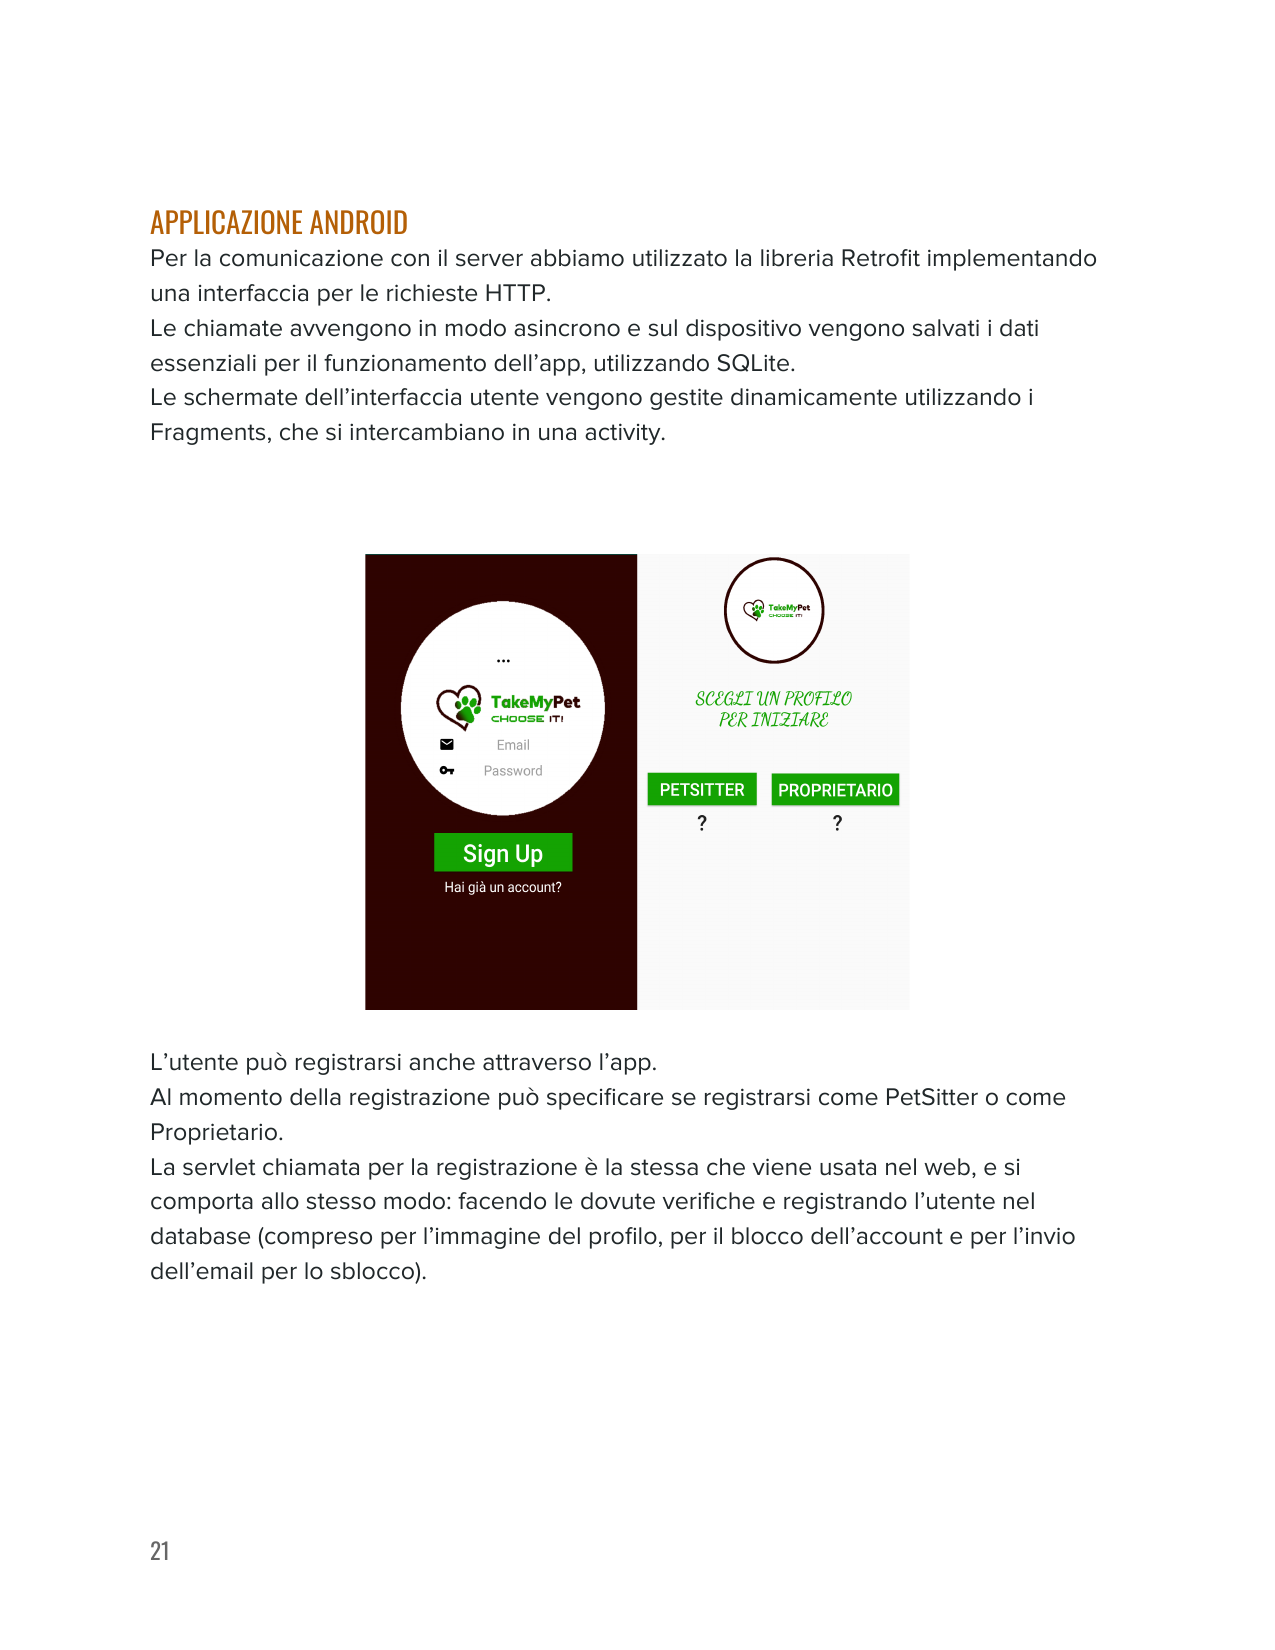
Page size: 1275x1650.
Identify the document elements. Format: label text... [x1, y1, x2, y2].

text L’utente può registrarsi anche attraverso l’app. Al momento della registrazione può specificare se registrarsi come PetSitter o come Proprietario. La servlet chiamata per la registrazione è la stessa che viene usata nel web, e si comporta allo stesso modo: facendo le dovute verifiche e registrando l’utente nel database (compreso per l’immagine del profilo, per il blocco dell’account e per l’invio dell’email per lo sblocco). [150, 1047, 1125, 1287]
subtitle APPLICAZIONE ANDROID [150, 200, 1125, 243]
text Per la comunicazione con il server abbiamo utilizzato la libreria Retrofit implementando una interfaccia per le richieste HTTP. Le chiamate avvengono in modo asincrono e sul dispositivo vengono salvati i dati essenziali per il funzionamento dell’app, utilizzando SQLite. Le schermate dell’interfaccia utente vengono gestite dinamicamente utilizzando i Fragments, che si intercambiano in una activity. [150, 243, 1125, 448]
picture [365, 554, 910, 1010]
